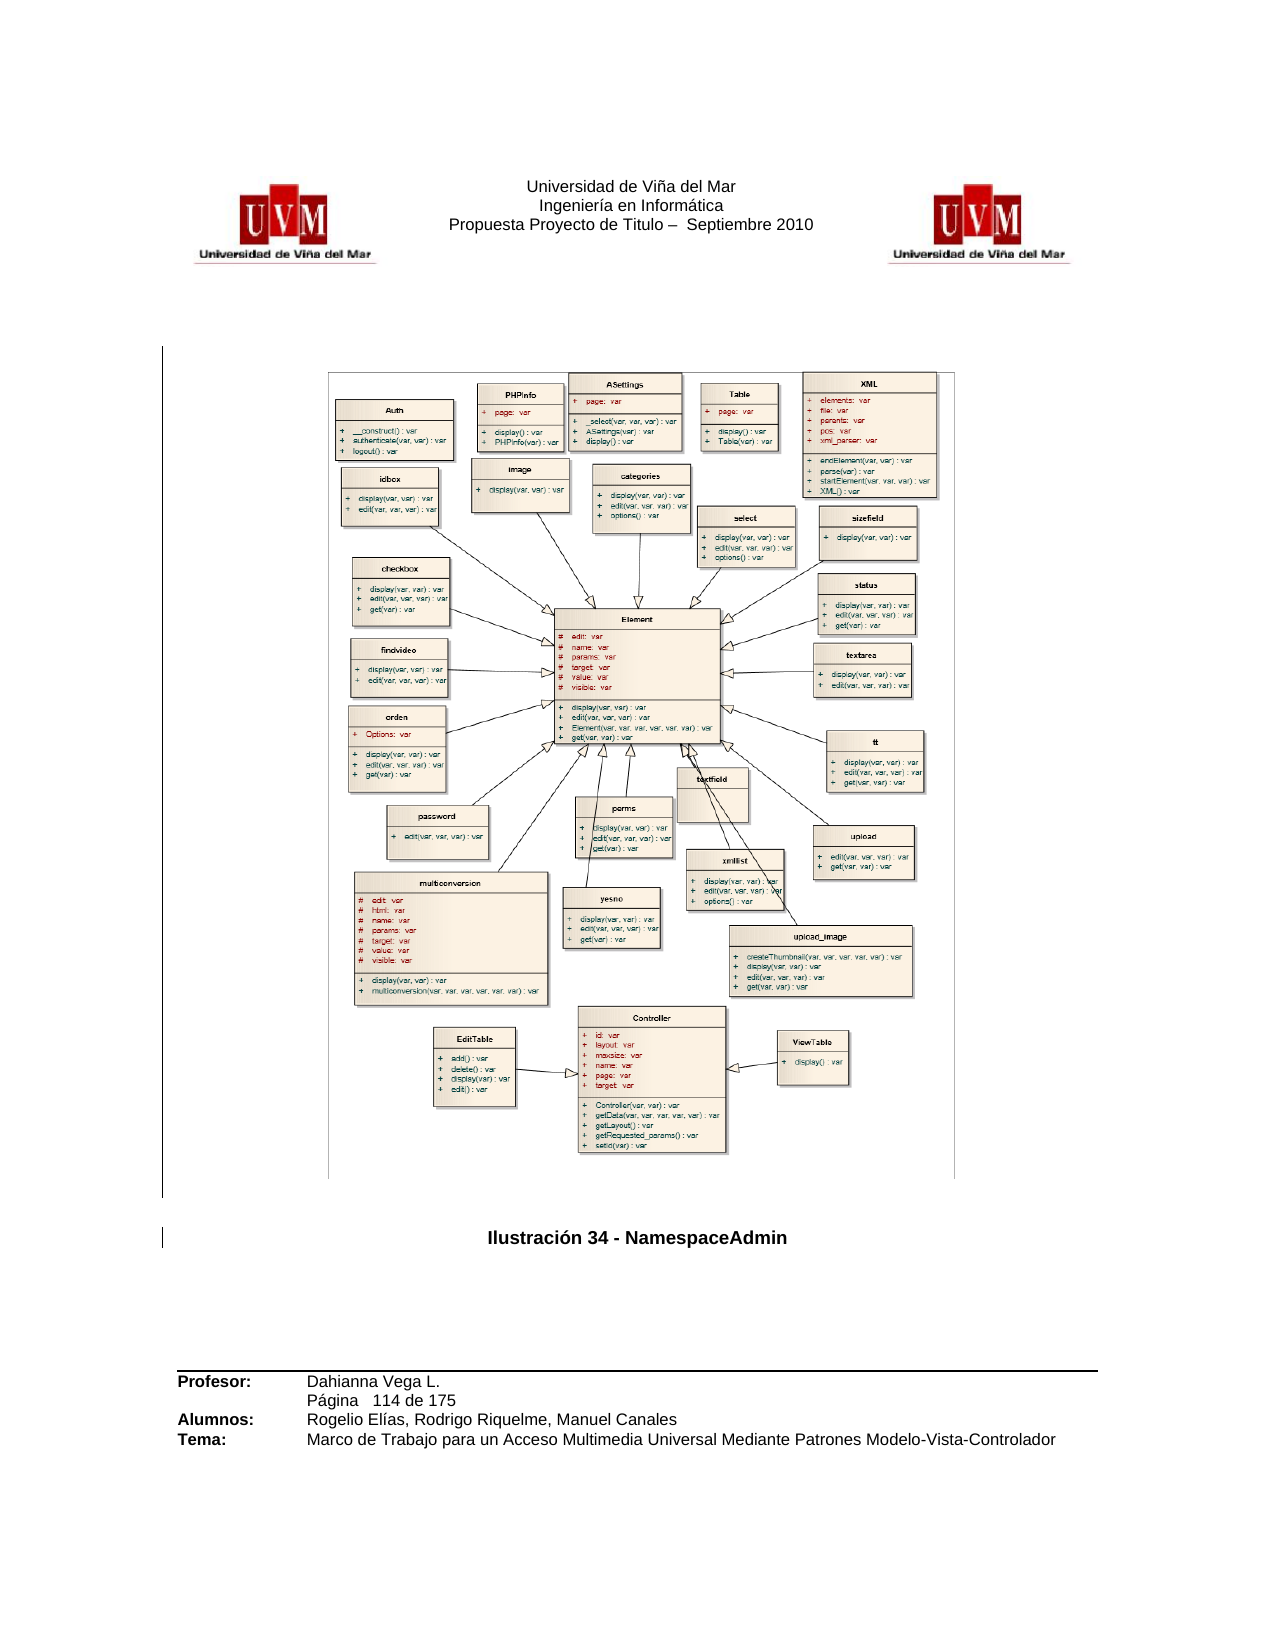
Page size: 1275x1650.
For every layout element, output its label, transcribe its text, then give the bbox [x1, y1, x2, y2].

picture [301, 346, 974, 1198]
text Ilustración 34 - NamespaceAdmin [177, 1227, 1098, 1248]
picture [871, 176, 1084, 267]
picture [177, 176, 390, 267]
